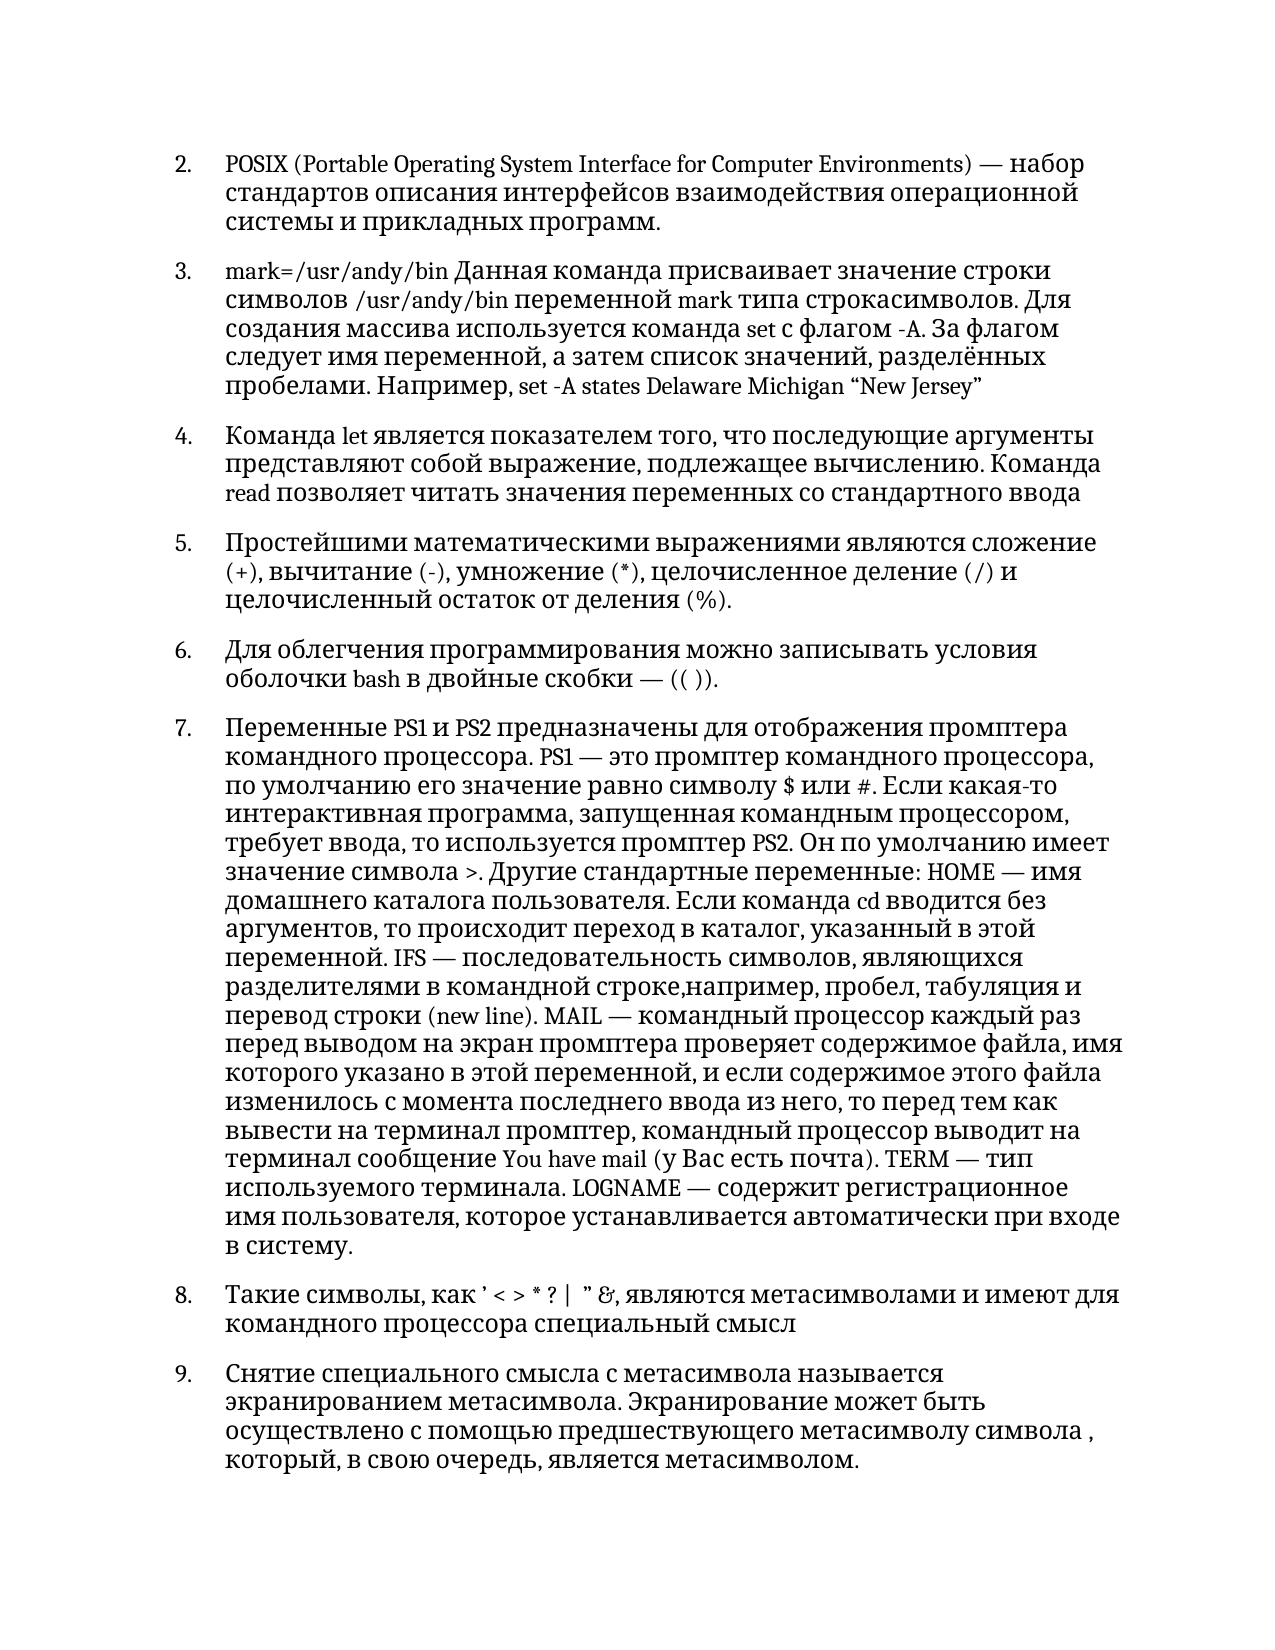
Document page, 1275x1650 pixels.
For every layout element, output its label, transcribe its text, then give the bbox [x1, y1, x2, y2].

list Переменные PS1 и PS2 предназначены для отображения промптера командного процессора. PS1 — это промптер командного процессора, по умолчанию его значение равно символу $ или #. Если какая-то интерактивная программа, запущенная командным процессором, требует ввода, то используется промптер PS2. Он по умолчанию имеет значение символа >. Другие стандартные переменные: HOME — имя домашнего каталога пользователя. Если команда cd вводится без аргументов, то происходит переход в каталог, указанный в этой переменной. IFS — последовательность символов, являющихся разделителями в командной строке,например, пробел, табуляция и перевод строки (new line). MAIL — командный процессор каждый раз перед выводом на экран промптера проверяет содержимое файла, имя которого указано в этой переменной, и если содержимое этого файла изменилось с момента последнего ввода из него, то перед тем как вывести на терминал промптер, командный процессор выводит на терминал сообщение You have mail (у Вас есть почта). TERM — тип используемого терминала. LOGNAME — содержит регистрационное имя пользователя, которое устанавливается автоматически при входе в систему. [175, 714, 1125, 1260]
list Такие символы, как ’ < > * ? | ” &, являются метасимволами и имеют для командного процессора специальный смысл [175, 1281, 1125, 1339]
list mark=/usr/andy/bin Данная команда присваивает значение строки символов /usr/andy/bin переменной mark типа строкасимволов. Для создания массива используется команда set с флагом -A. За флагом следует имя переменной, а затем список значений, разделённых пробелами. Например, set -A states Delaware Michigan “New Jersey” [175, 257, 1125, 401]
list Снятие специального смысла с метасимвола называется экранированием метасимвола. Экранирование может быть осуществлено с помощью предшествующего метасимволу символа , который, в свою очередь, является метасимволом. [175, 1359, 1125, 1474]
list Команда let является показателем того, что последующие аргументы представляют собой выражение, подлежащее вычислению. Команда read позволяет читать значения переменных со стандартного ввода [175, 422, 1125, 508]
list POSIX (Portable Operating System Interface for Computer Environments) — набор стандартов описания интерфейсов взаимодействия операционной системы и прикладных программ. [175, 150, 1125, 236]
list Простейшими математическими выражениями являются сложение (+), вычитание (-), умножение (*), целочисленное деление (/) и целочисленный остаток от деления (%). [175, 529, 1125, 615]
list Для облегчения программирования можно записывать условия оболочки bash в двойные скобки — (( )). [175, 636, 1125, 693]
